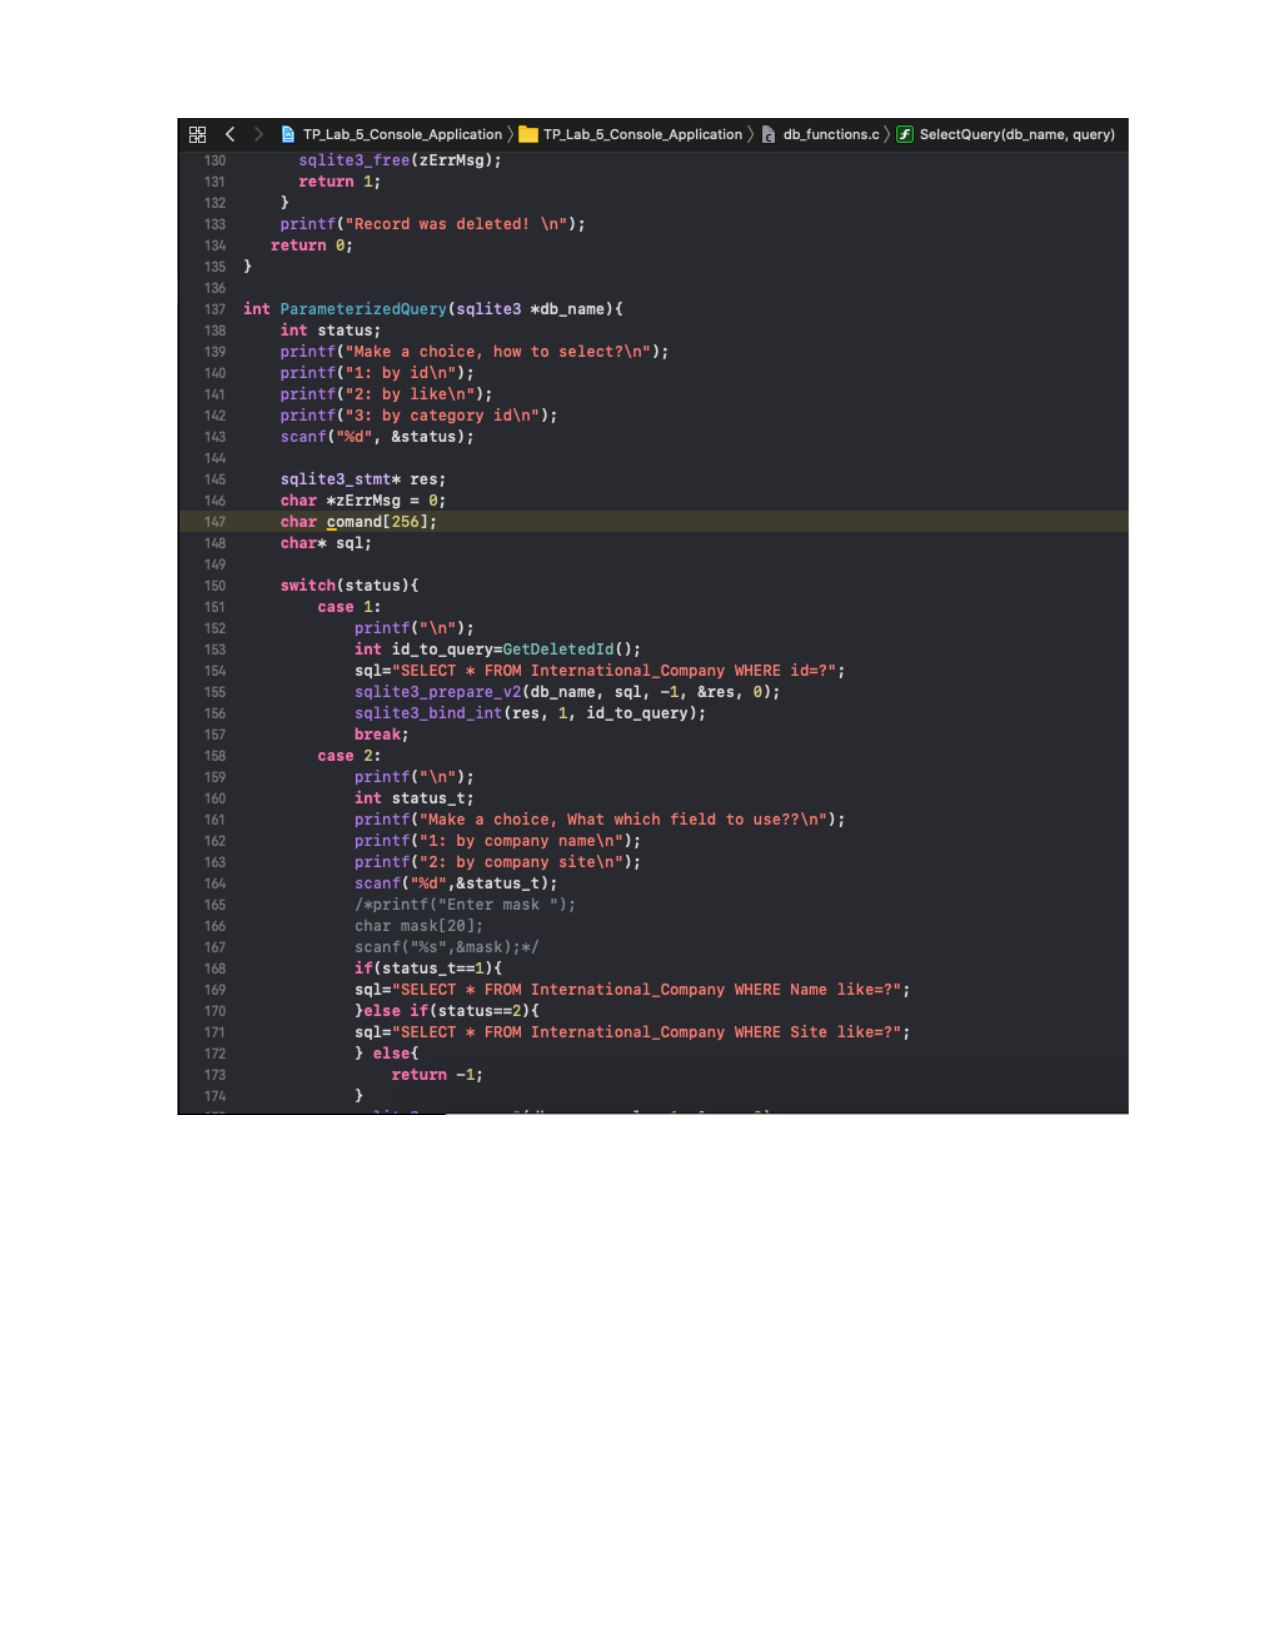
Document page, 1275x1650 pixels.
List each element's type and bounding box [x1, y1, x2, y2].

picture [177, 118, 1129, 1115]
